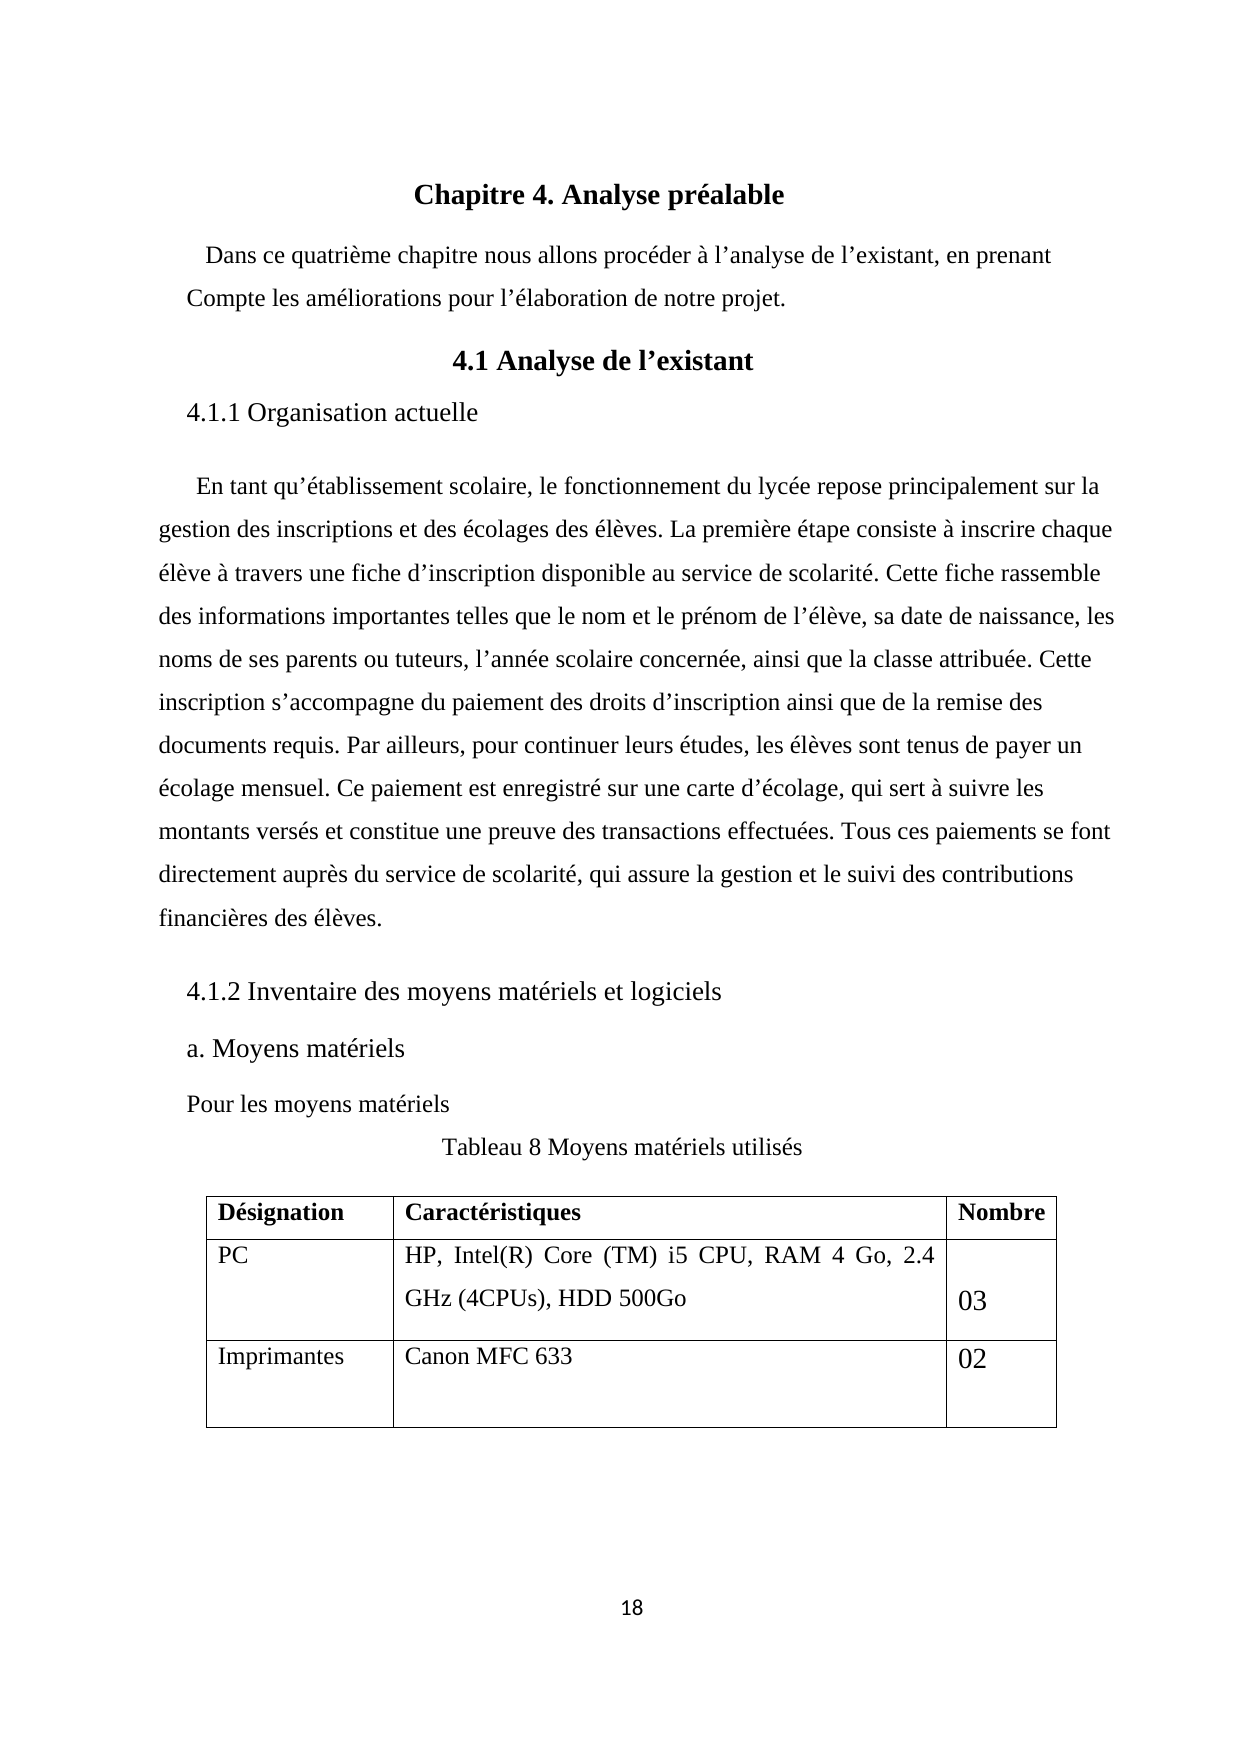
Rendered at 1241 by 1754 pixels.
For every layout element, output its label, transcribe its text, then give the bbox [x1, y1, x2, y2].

table_cell Canon MFC 633 [394, 1341, 946, 1427]
table_header Désignation [207, 1197, 393, 1239]
table_cell PC [207, 1240, 393, 1340]
subtitle 4.1.1 Organisation actuelle [158, 396, 1180, 427]
table_cell Imprimantes [207, 1341, 393, 1427]
table_cell 03 [947, 1240, 1056, 1340]
table_header Nombre [947, 1197, 1056, 1239]
text Compte les améliorations pour l’élaboration de notre projet. [111, 283, 1114, 312]
text Tableau 8 Moyens matériels utilisés [158, 1132, 1086, 1161]
subtitle 4.1 Analyse de l’existant [46, 343, 1160, 376]
text En tant qu’établissement scolaire, le fonctionnement du lycée repose principalement sur la gestion des inscriptions et des écolages des élèves. La première étape consiste à inscrire chaque élève à travers une fiche d’inscription disponible au service de scolarité. Cette fiche rassemble des informations importantes telles que le nom et le prénom de l’élève, sa date de naissance, les noms de ses parents ou tuteurs, l’année scolaire concernée, ainsi que la classe attribuée. Cette inscription s’accompagne du paiement des droits d’inscription ainsi que de la remise des documents requis. Par ailleurs, pour continuer leurs études, les élèves sont tenus de payer un écolage mensuel. Ce paiement est enregistré sur une carte d’écolage, qui sert à suivre les montants versés et constitue une preuve des transactions effectuées. Tous ces paiements se font directement auprès du service de scolarité, qui assure la gestion et le suivi des contributions financières des élèves. [158, 471, 1123, 931]
text Dans ce quatrième chapitre nous allons procéder à l’analyse de l’existant, en prenant [130, 240, 1114, 269]
list Pour les moyens matériels [158, 1089, 1180, 1118]
table_cell HP, Intel(R) Core (TM) i5 CPU, RAM 4 Go, 2.4 GHz (4CPUs), HDD 500Go [394, 1240, 946, 1340]
subtitle 4.1.2 Inventaire des moyens matériels et logiciels [158, 975, 1180, 1006]
table_header Caractéristiques [394, 1197, 946, 1239]
subtitle a. Moyens matériels [158, 1032, 1180, 1063]
subtitle Chapitre 4. Analyse préalable [83, 177, 1114, 211]
table_cell 02 [947, 1341, 1056, 1427]
